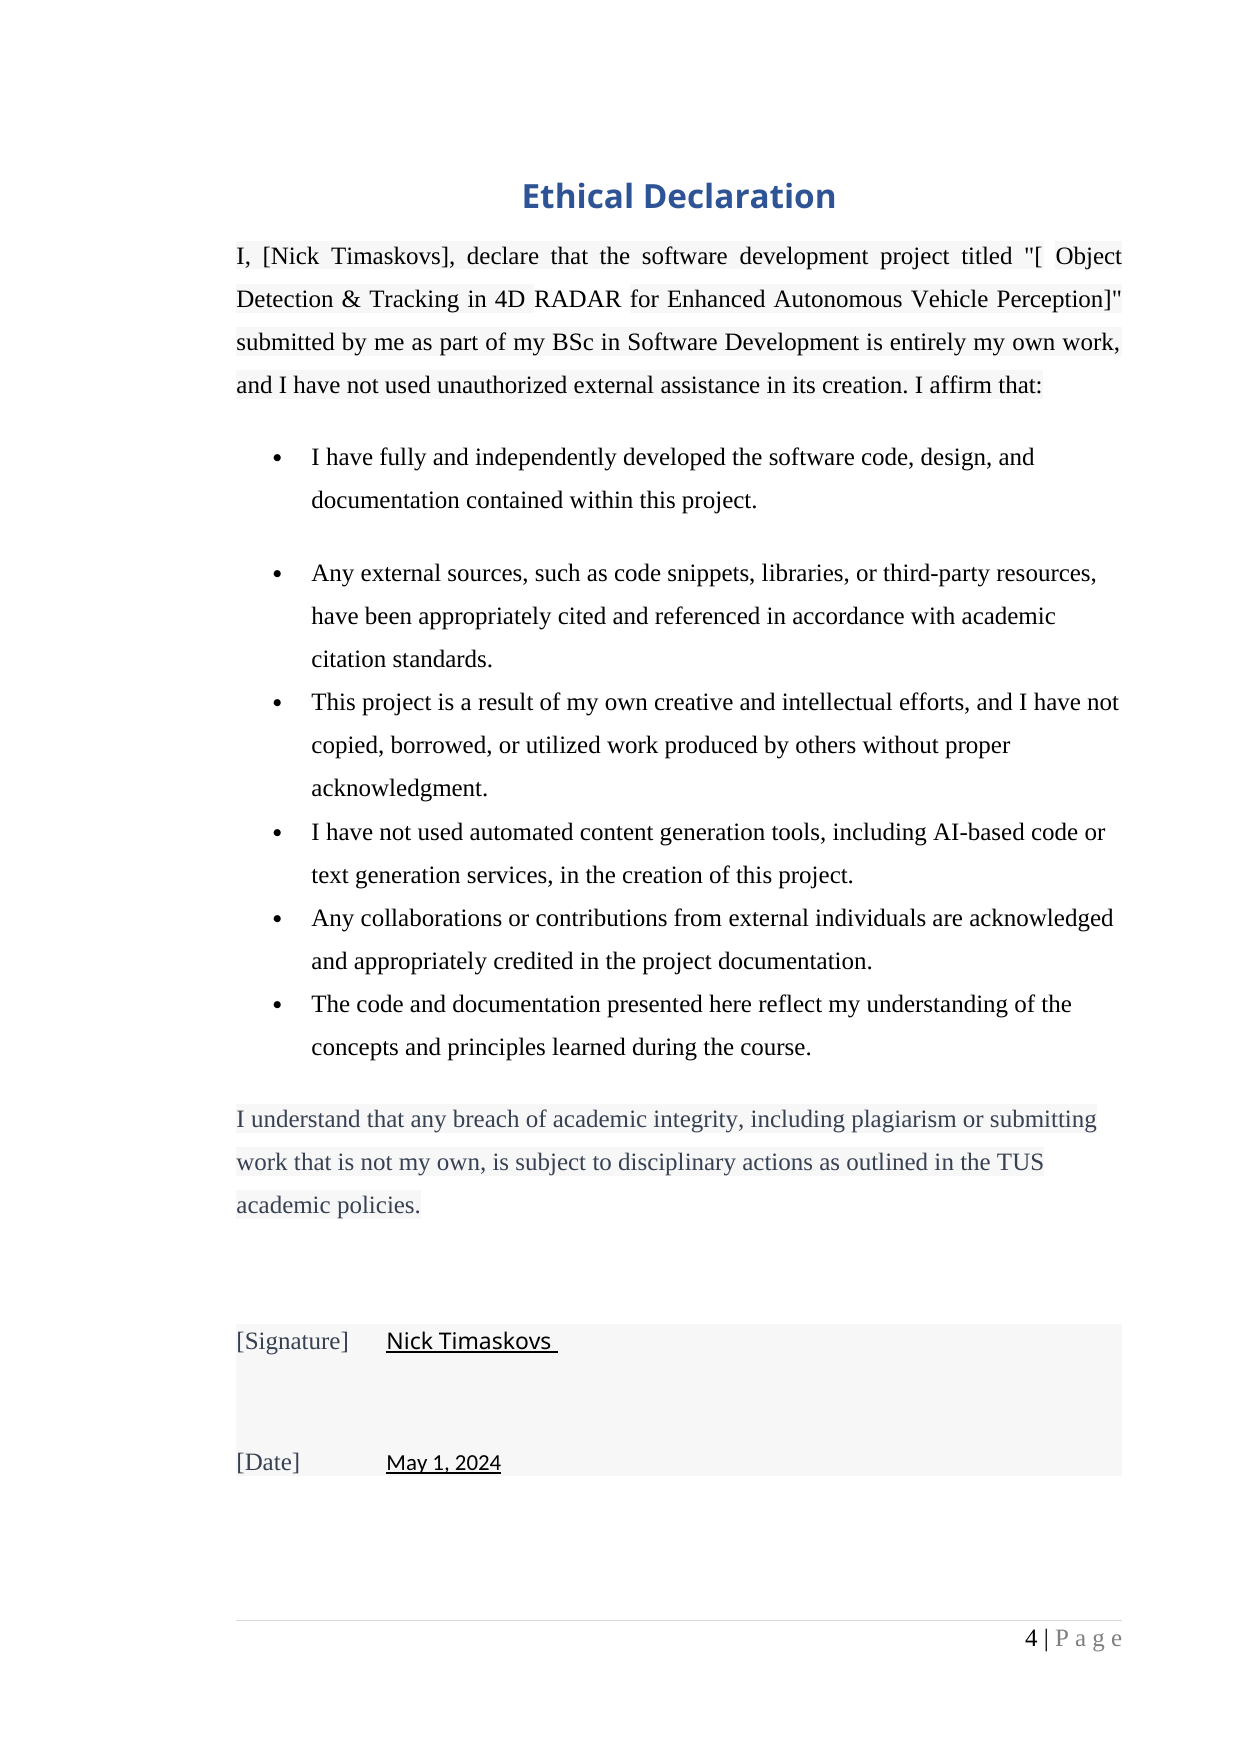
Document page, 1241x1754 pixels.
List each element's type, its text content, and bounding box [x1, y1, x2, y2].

text I understand that any breach of academic integrity, including plagiarism or submitting work that is not my own, is subject to disciplinary actions as outlined in the TUS academic policies. [236, 1104, 1122, 1219]
list Any collaborations or contributions from external individuals are acknowledged and appropriately credited in the project documentation. [274, 903, 1122, 975]
text [Date] May 1, 2024 [236, 1447, 1122, 1476]
subtitle Ethical Declaration [236, 173, 1122, 218]
list The code and documentation presented here reflect my understanding of the concepts and principles learned during the course. [274, 989, 1122, 1061]
text I, [Nick Timaskovs], declare that the software development project titled "[ Object Detection & Tracking in 4D RADAR for Enhanced Autonomous Vehicle Perception]" submitted by me as part of my BSc in Software Development is entirely my own work, and I have not used unauthorized external assistance in its creation. I affirm that: [236, 356, 1122, 399]
text [Signature] Nick Timaskovs [236, 1324, 1122, 1356]
list I have not used automated content generation tools, including AI-based code or text generation services, in the creation of this project. [274, 817, 1122, 888]
text I, [Nick Timaskovs], declare that the software development project titled "[ Object Detection & Tracking in 4D RADAR for Enhanced Autonomous Vehicle Perception]" submitted by me as part of my BSc in Software Development is entirely my own work, and I have not used unauthorized external assistance in its creation. I affirm that: [236, 241, 1122, 327]
list This project is a result of my own creative and intellectual efforts, and I have not copied, borrowed, or utilized work produced by others without proper acknowledgment. [274, 687, 1122, 802]
list Any external sources, such as code snippets, libraries, or third-party resources, have been appropriately cited and referenced in accordance with academic citation standards. [274, 558, 1122, 673]
list I have fully and independently developed the software code, design, and documentation contained within this project. [274, 442, 1122, 514]
